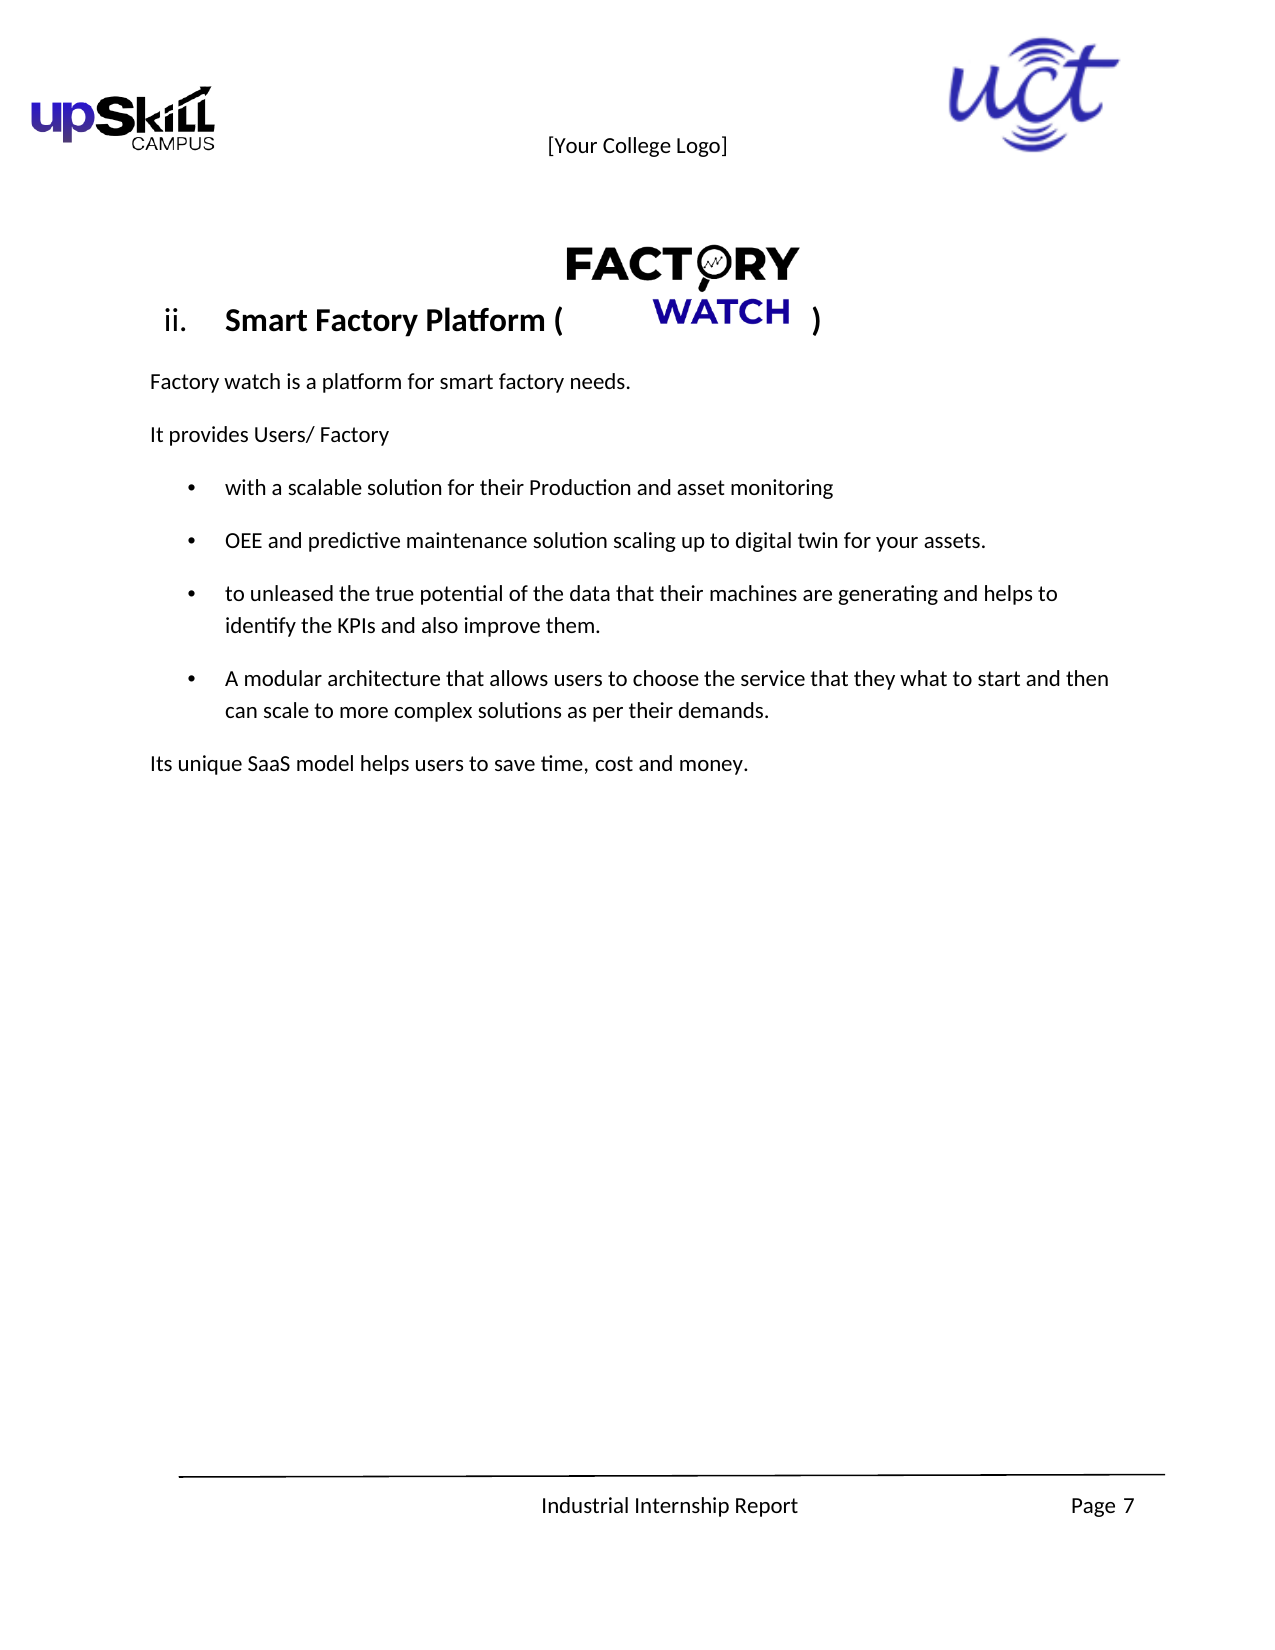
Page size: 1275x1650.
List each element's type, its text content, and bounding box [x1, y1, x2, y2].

list Smart Factory Platform () [187, 240, 1134, 340]
text Its unique SaaS model helps users to save time, cost and money. [150, 749, 1134, 778]
list OEE and predictive maintenance solution scaling up to digital twin for your assets. [187, 526, 1134, 554]
picture [946, 28, 1125, 154]
picture [0, 73, 246, 154]
list to unleased the true potential of the data that their machines are generating and helps to identify the KPIs and also improve them. [187, 579, 1134, 639]
list A modular architecture that allows users to choose the service that they what to start and then can scale to more complex solutions as per their demands. [187, 664, 1134, 724]
text It provides Users/ Factory [150, 420, 1134, 448]
text Factory watch is a platform for smart factory needs. [150, 367, 1134, 395]
list with a scalable solution for their Production and asset monitoring [187, 473, 1134, 501]
picture [563, 240, 812, 332]
